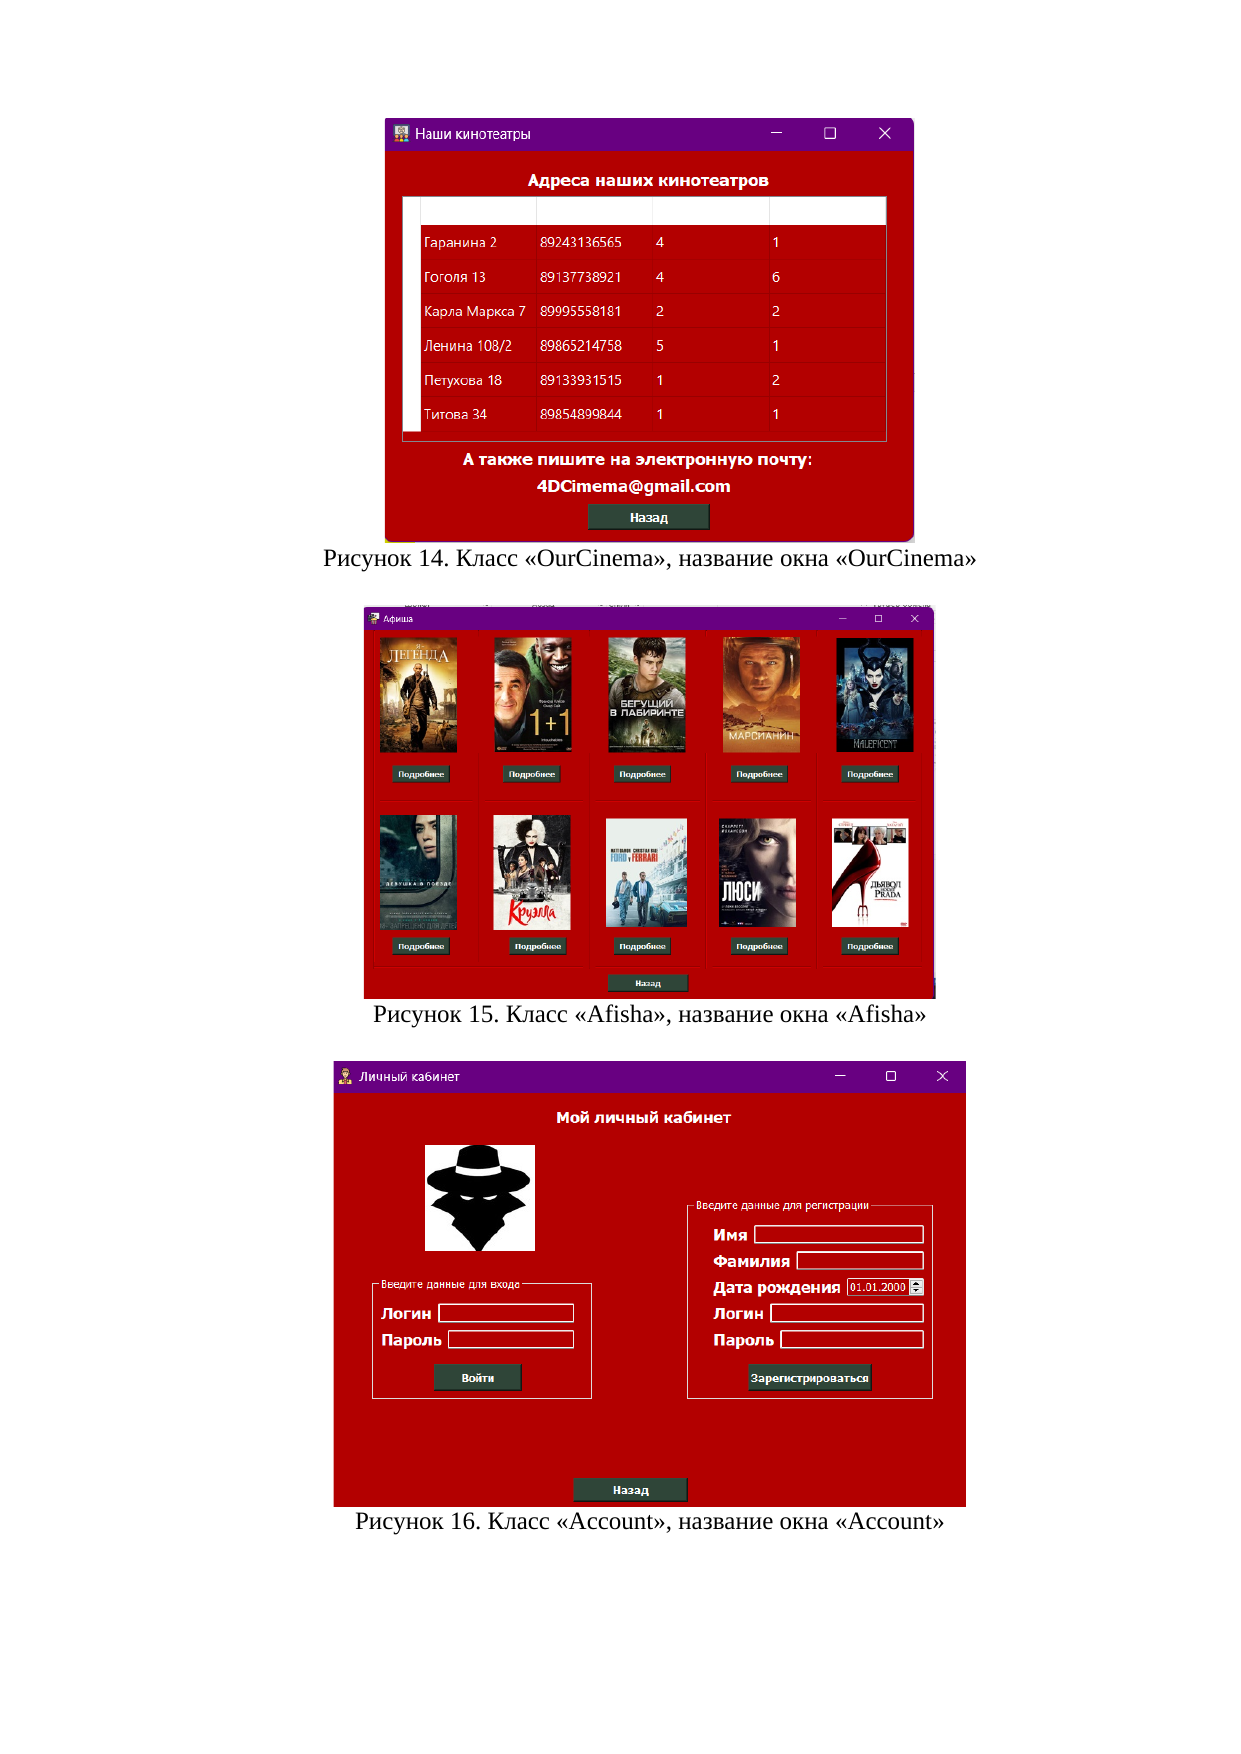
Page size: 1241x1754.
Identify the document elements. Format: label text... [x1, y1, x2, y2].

text Рисунок 15. Класс «Afisha», название окна «Afisha» [133, 999, 1167, 1028]
picture [384, 118, 915, 543]
picture [333, 1061, 966, 1507]
text Рисунок 16. Класс «Account», название окна «Account» [133, 1506, 1167, 1535]
text Рисунок 14. Класс «OurCinema», название окна «OurCinema» [133, 543, 1167, 572]
picture [363, 605, 936, 999]
